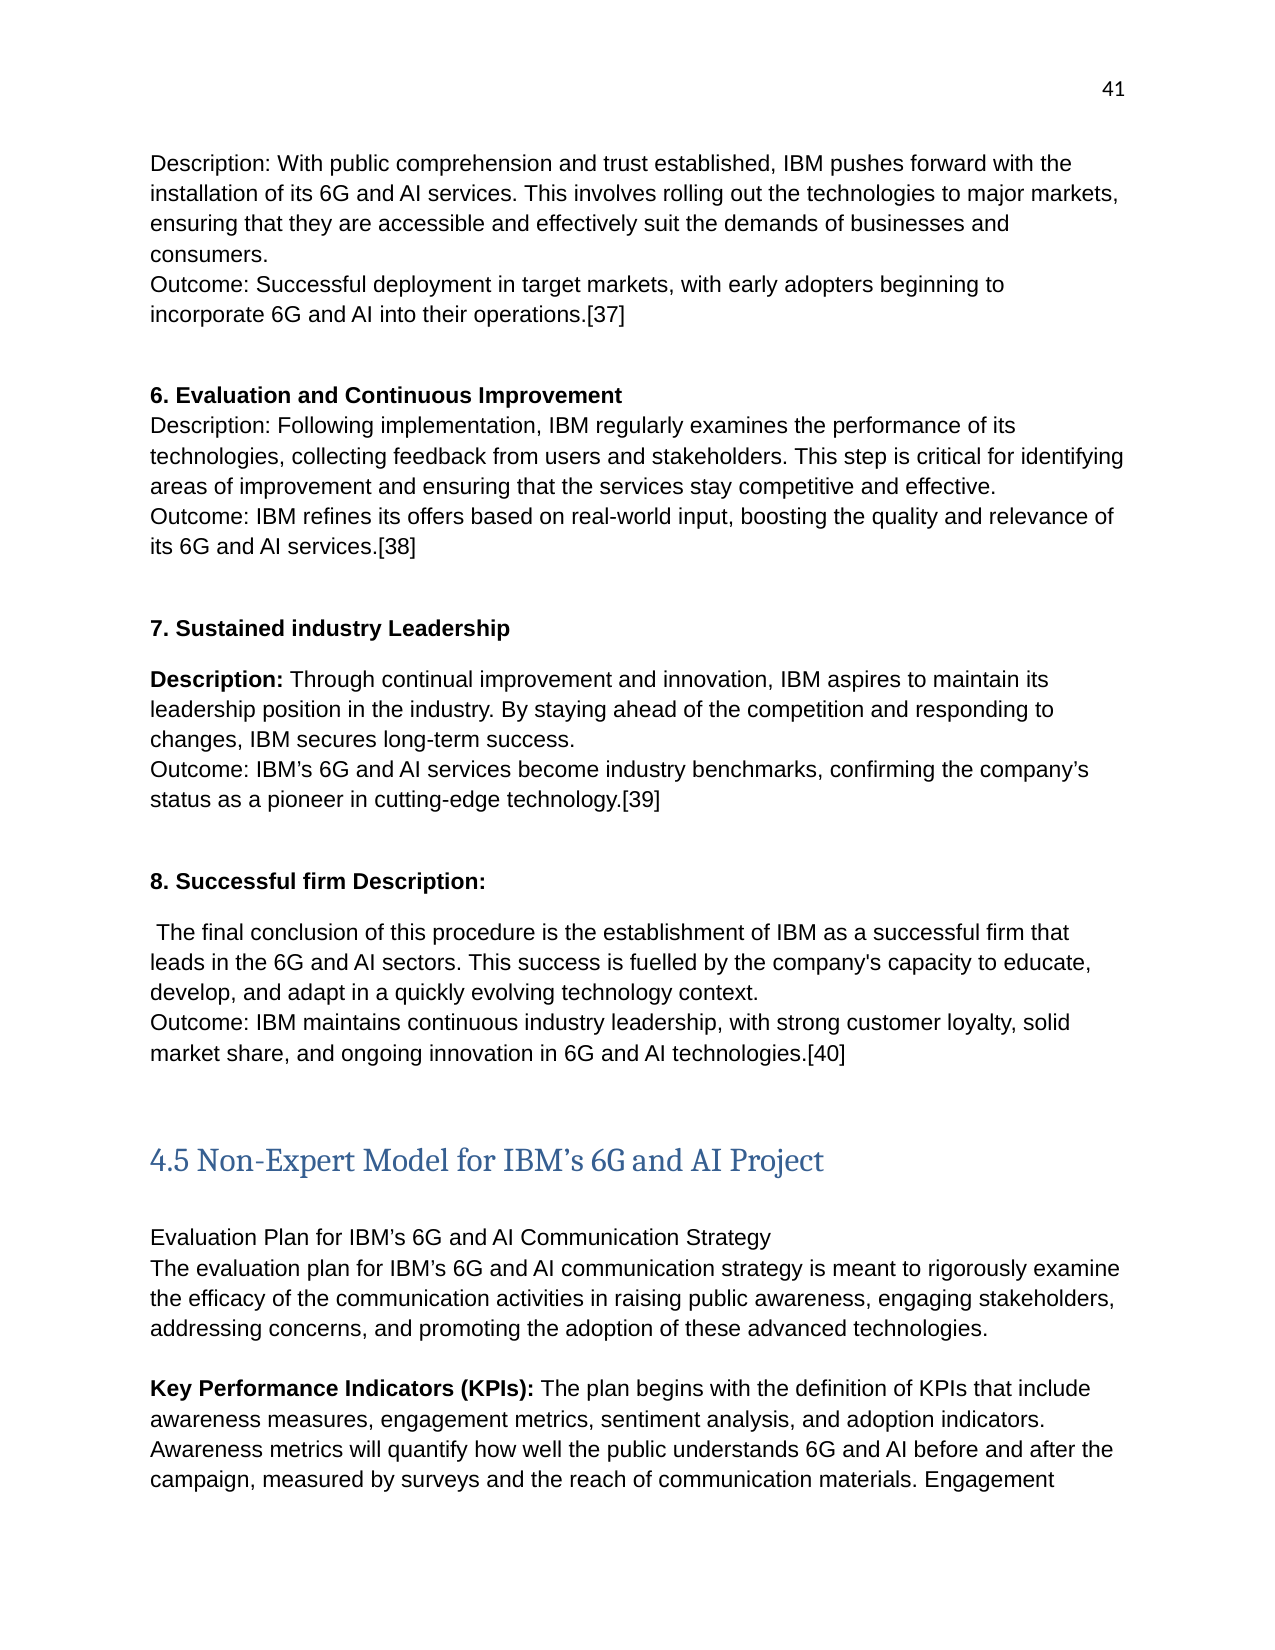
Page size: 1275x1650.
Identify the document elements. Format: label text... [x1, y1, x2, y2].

subtitle 4.5 Non-Expert Model for IBM’s 6G and AI Project [150, 1142, 1125, 1180]
text 7. Sustained industry Leadership [150, 584, 1125, 641]
text The final conclusion of this procedure is the establishment of IBM as a successful firm that leads in the 6G and AI sectors. This success is fuelled by the company's capacity to educate, develop, and adapt in a quickly evolving technology context. Outcome: IBM maintains continuous industry leadership, with strong customer loyalty, solid market share, and ongoing innovation in 6G and AI technologies.[40] [150, 919, 1125, 1066]
text 6. Evaluation and Continuous Improvement Description: Following implementation, IBM regularly examines the performance of its technologies, collecting feedback from users and stakeholders. This step is critical for identifying areas of improvement and ensuring that the services stay competitive and effective. Outcome: IBM refines its offers based on real-world input, boosting the quality and relevance of its 6G and AI services.[38] [150, 352, 1125, 560]
text Description: With public comprehension and trust established, IBM pushes forward with the installation of its 6G and AI services. This involves rolling out the technologies to major markets, ensuring that they are accessible and effectively suit the demands of businesses and consumers. Outcome: Successful deployment in target markets, with early adopters beginning to incorporate 6G and AI into their operations.[37] [150, 150, 1125, 327]
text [150, 1194, 1125, 1492]
text Description: Through continual improvement and innovation, IBM aspires to maintain its leadership position in the industry. By staying ahead of the competition and responding to changes, IBM secures long-term success. Outcome: IBM’s 6G and AI services become industry benchmarks, confirming the company’s status as a pioneer in cutting-edge technology.[39] [150, 666, 1125, 813]
text 8. Successful firm Description: [150, 837, 1125, 894]
